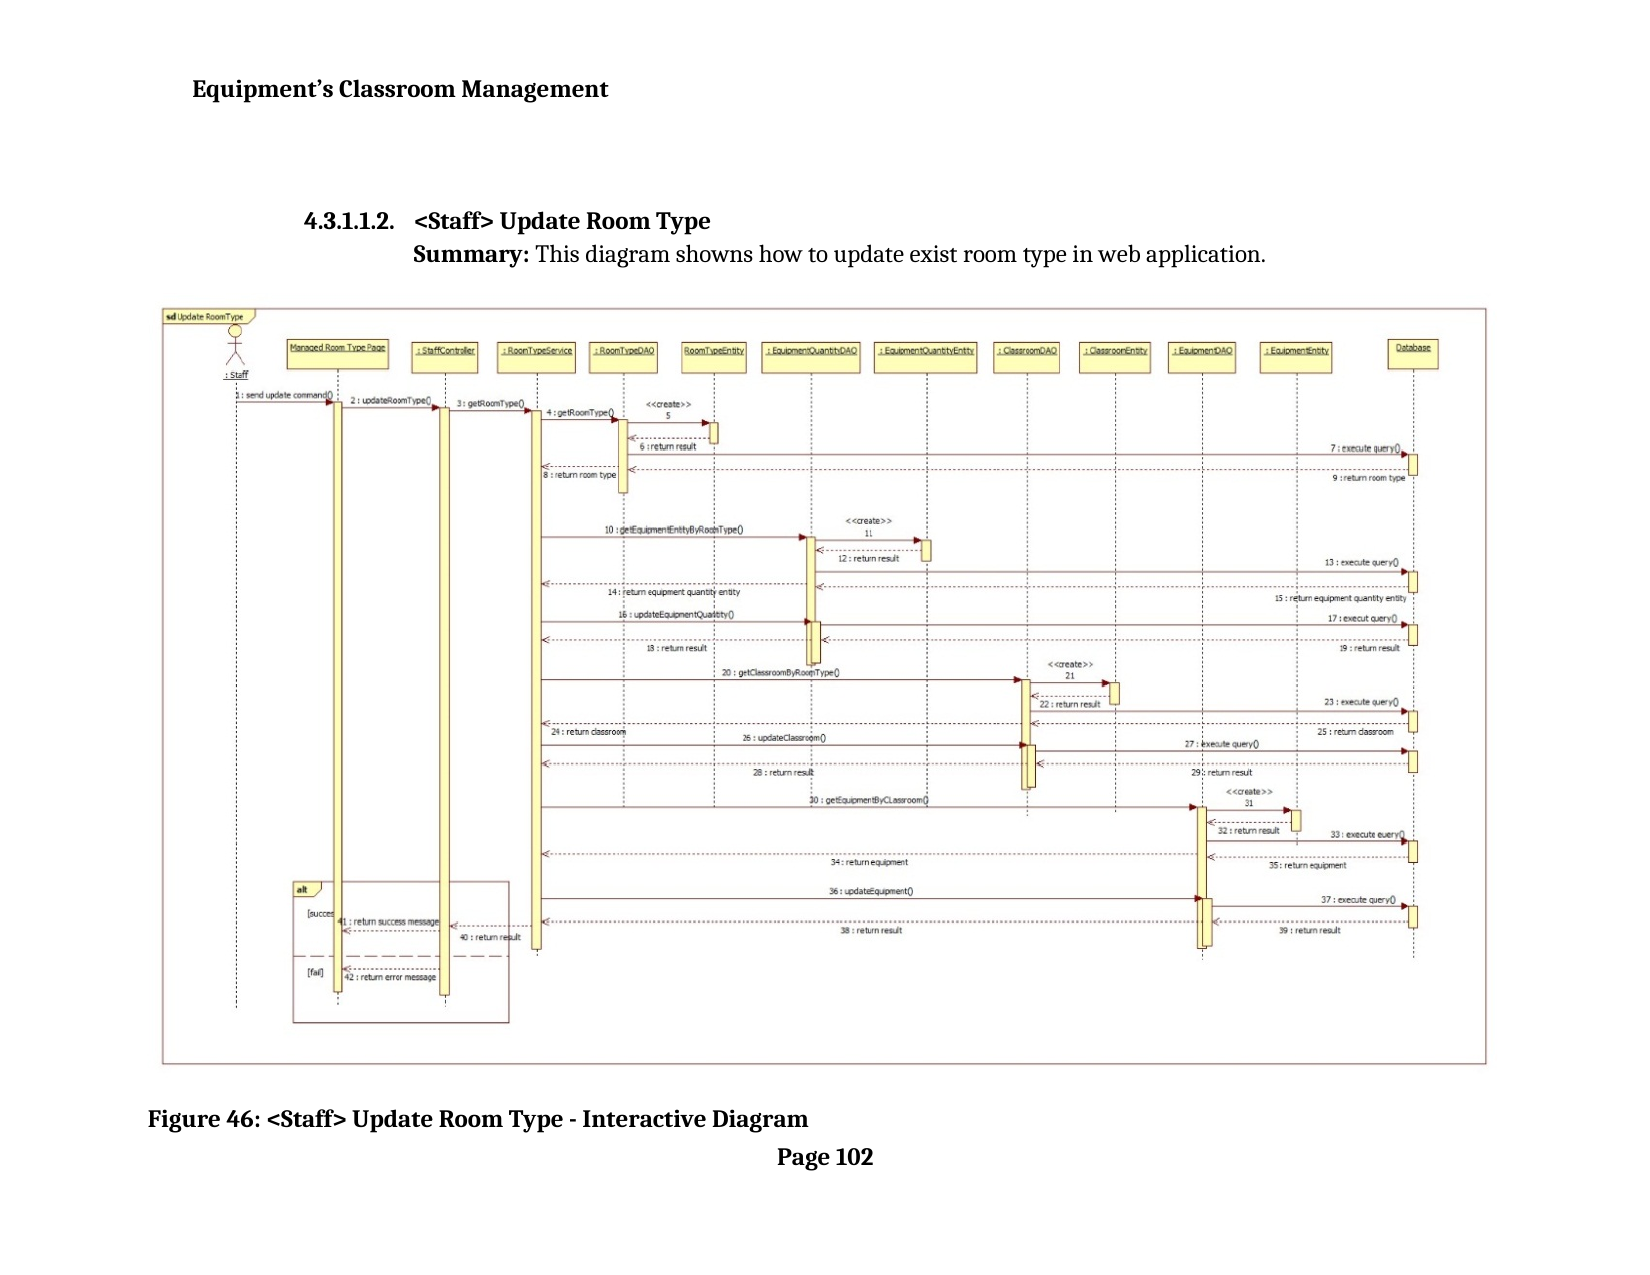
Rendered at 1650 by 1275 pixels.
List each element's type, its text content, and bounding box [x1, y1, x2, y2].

list <Staff> Update Room Type [395, 207, 1502, 236]
list Summary: This diagram showns how to update exist room type in web application. [413, 240, 1502, 268]
picture [147, 293, 1500, 1080]
text Figure 46: <Staff> Update Room Type - Interactive Diagram [148, 1105, 1502, 1133]
